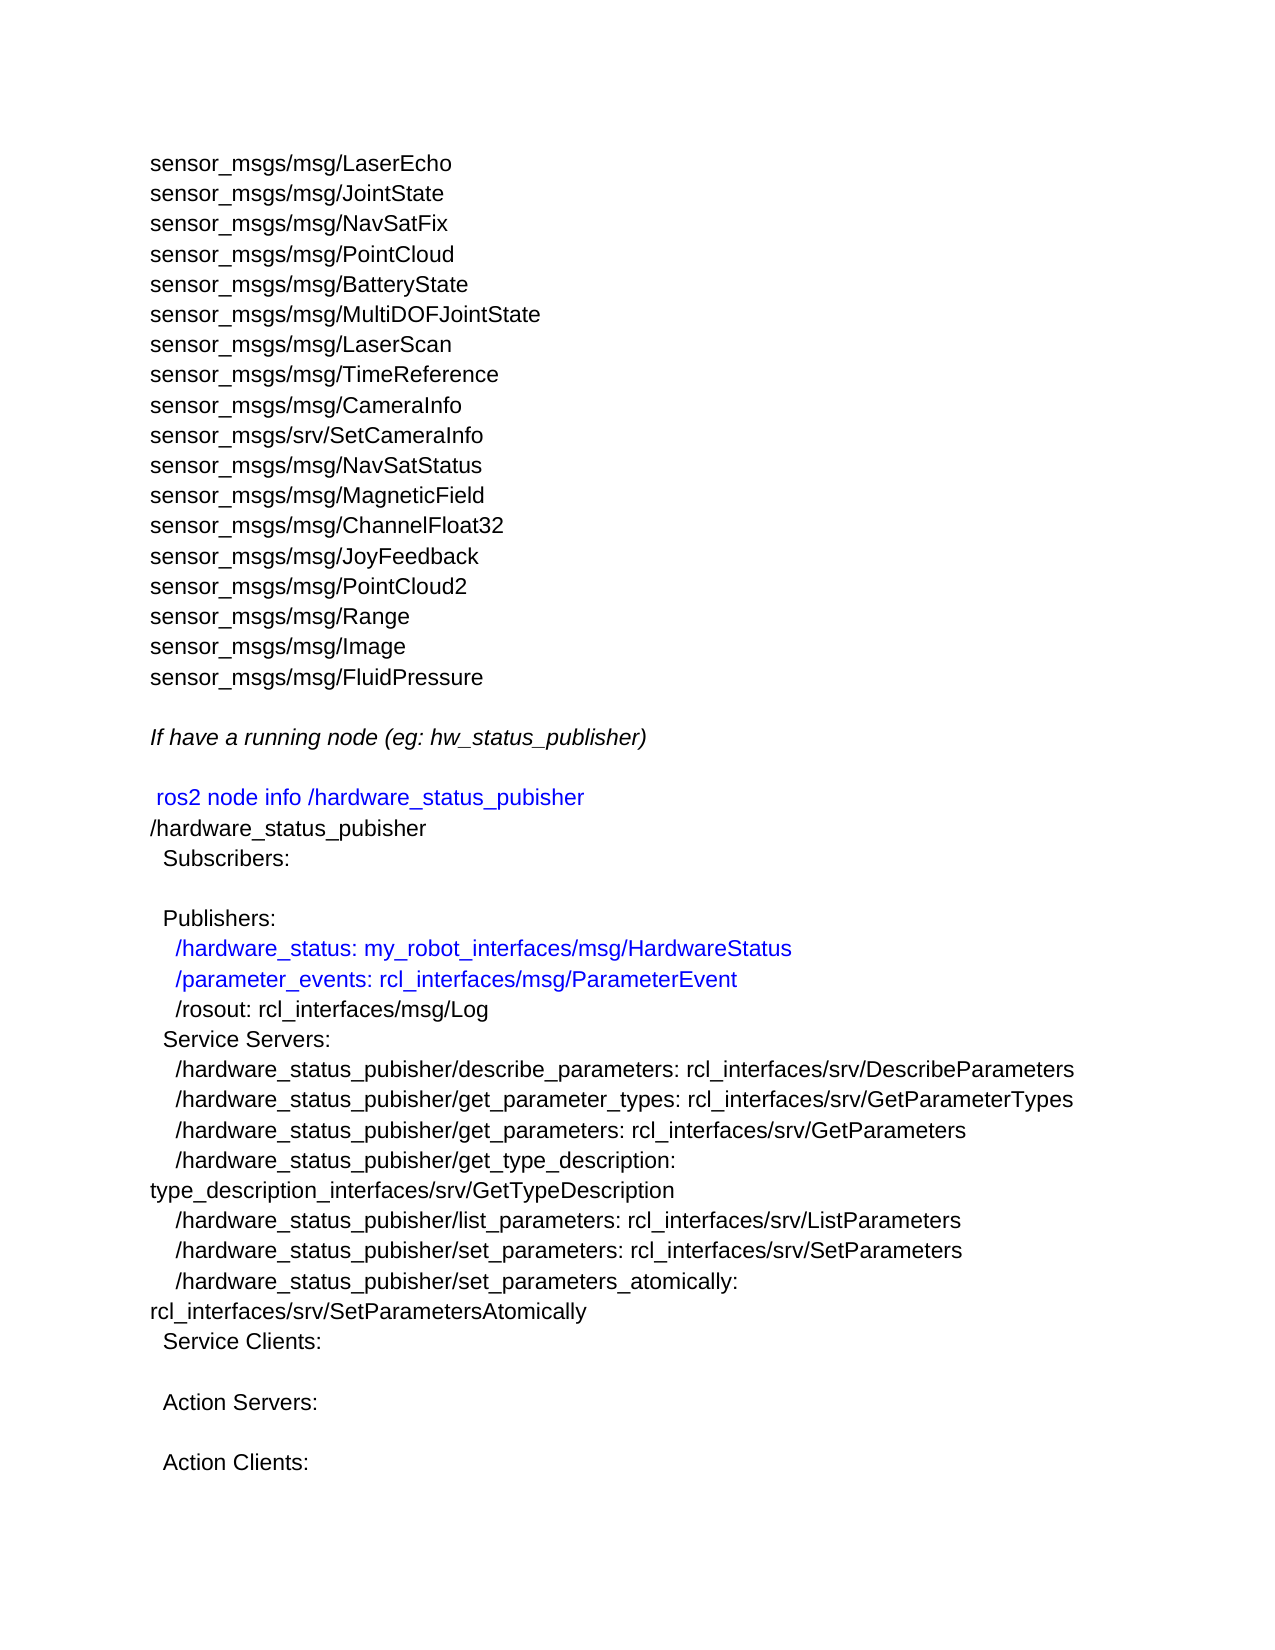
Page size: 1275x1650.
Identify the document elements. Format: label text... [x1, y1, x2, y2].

text ros2 node info /hardware_status_pubisher [150, 784, 1125, 811]
text /hardware_status_pubisher/set_parameters: rcl_interfaces/srv/SetParameters [150, 1237, 1125, 1264]
text sensor_msgs/msg/NavSatStatus [150, 452, 1125, 478]
text /hardware_status_pubisher/describe_parameters: rcl_interfaces/srv/DescribeParameters [150, 1056, 1125, 1083]
text sensor_msgs/msg/MultiDOFJointState [150, 301, 1125, 327]
text sensor_msgs/msg/JoyFeedback [150, 543, 1125, 569]
text sensor_msgs/msg/NavSatFix [150, 210, 1125, 237]
text Subscribers: [150, 845, 1125, 871]
text Action Clients: [150, 1449, 1125, 1475]
text /hardware_status_pubisher/get_parameters: rcl_interfaces/srv/GetParameters [150, 1117, 1125, 1143]
text Action Servers: [150, 1388, 1125, 1415]
text /hardware_status_pubisher/get_parameter_types: rcl_interfaces/srv/GetParameterTypes [150, 1086, 1125, 1113]
text sensor_msgs/msg/PointCloud2 [150, 573, 1125, 599]
text If have a running node (eg: hw_status_publisher) [150, 724, 1125, 750]
text Service Clients: [150, 1328, 1125, 1354]
text /parameter_events: rcl_interfaces/msg/ParameterEvent [150, 966, 1125, 992]
text sensor_msgs/msg/Image [150, 633, 1125, 660]
text sensor_msgs/srv/SetCameraInfo [150, 422, 1125, 448]
text /hardware_status: my_robot_interfaces/msg/HardwareStatus [150, 935, 1125, 962]
text sensor_msgs/msg/BatteryState [150, 271, 1125, 297]
text sensor_msgs/msg/LaserScan [150, 331, 1125, 358]
text Service Servers: [150, 1026, 1125, 1052]
text /hardware_status_pubisher/get_type_description: type_description_interfaces/srv/GetTypeDescription [150, 1147, 1125, 1203]
text /rosout: rcl_interfaces/msg/Log [150, 996, 1125, 1022]
text sensor_msgs/msg/TimeReference [150, 361, 1125, 388]
text sensor_msgs/msg/LaserEcho [150, 150, 1125, 176]
text sensor_msgs/msg/PointCloud [150, 241, 1125, 267]
text sensor_msgs/msg/Range [150, 603, 1125, 629]
text /hardware_status_pubisher/set_parameters_atomically: rcl_interfaces/srv/SetParametersAtomically [150, 1268, 1125, 1324]
text sensor_msgs/msg/CameraInfo [150, 392, 1125, 418]
text /hardware_status_pubisher/list_parameters: rcl_interfaces/srv/ListParameters [150, 1207, 1125, 1234]
text /hardware_status_pubisher [150, 814, 1125, 841]
text Publishers: [150, 905, 1125, 932]
text sensor_msgs/msg/ChannelFloat32 [150, 512, 1125, 539]
text sensor_msgs/msg/MagneticField [150, 482, 1125, 509]
text sensor_msgs/msg/JointState [150, 180, 1125, 207]
text sensor_msgs/msg/FluidPressure [150, 663, 1125, 690]
